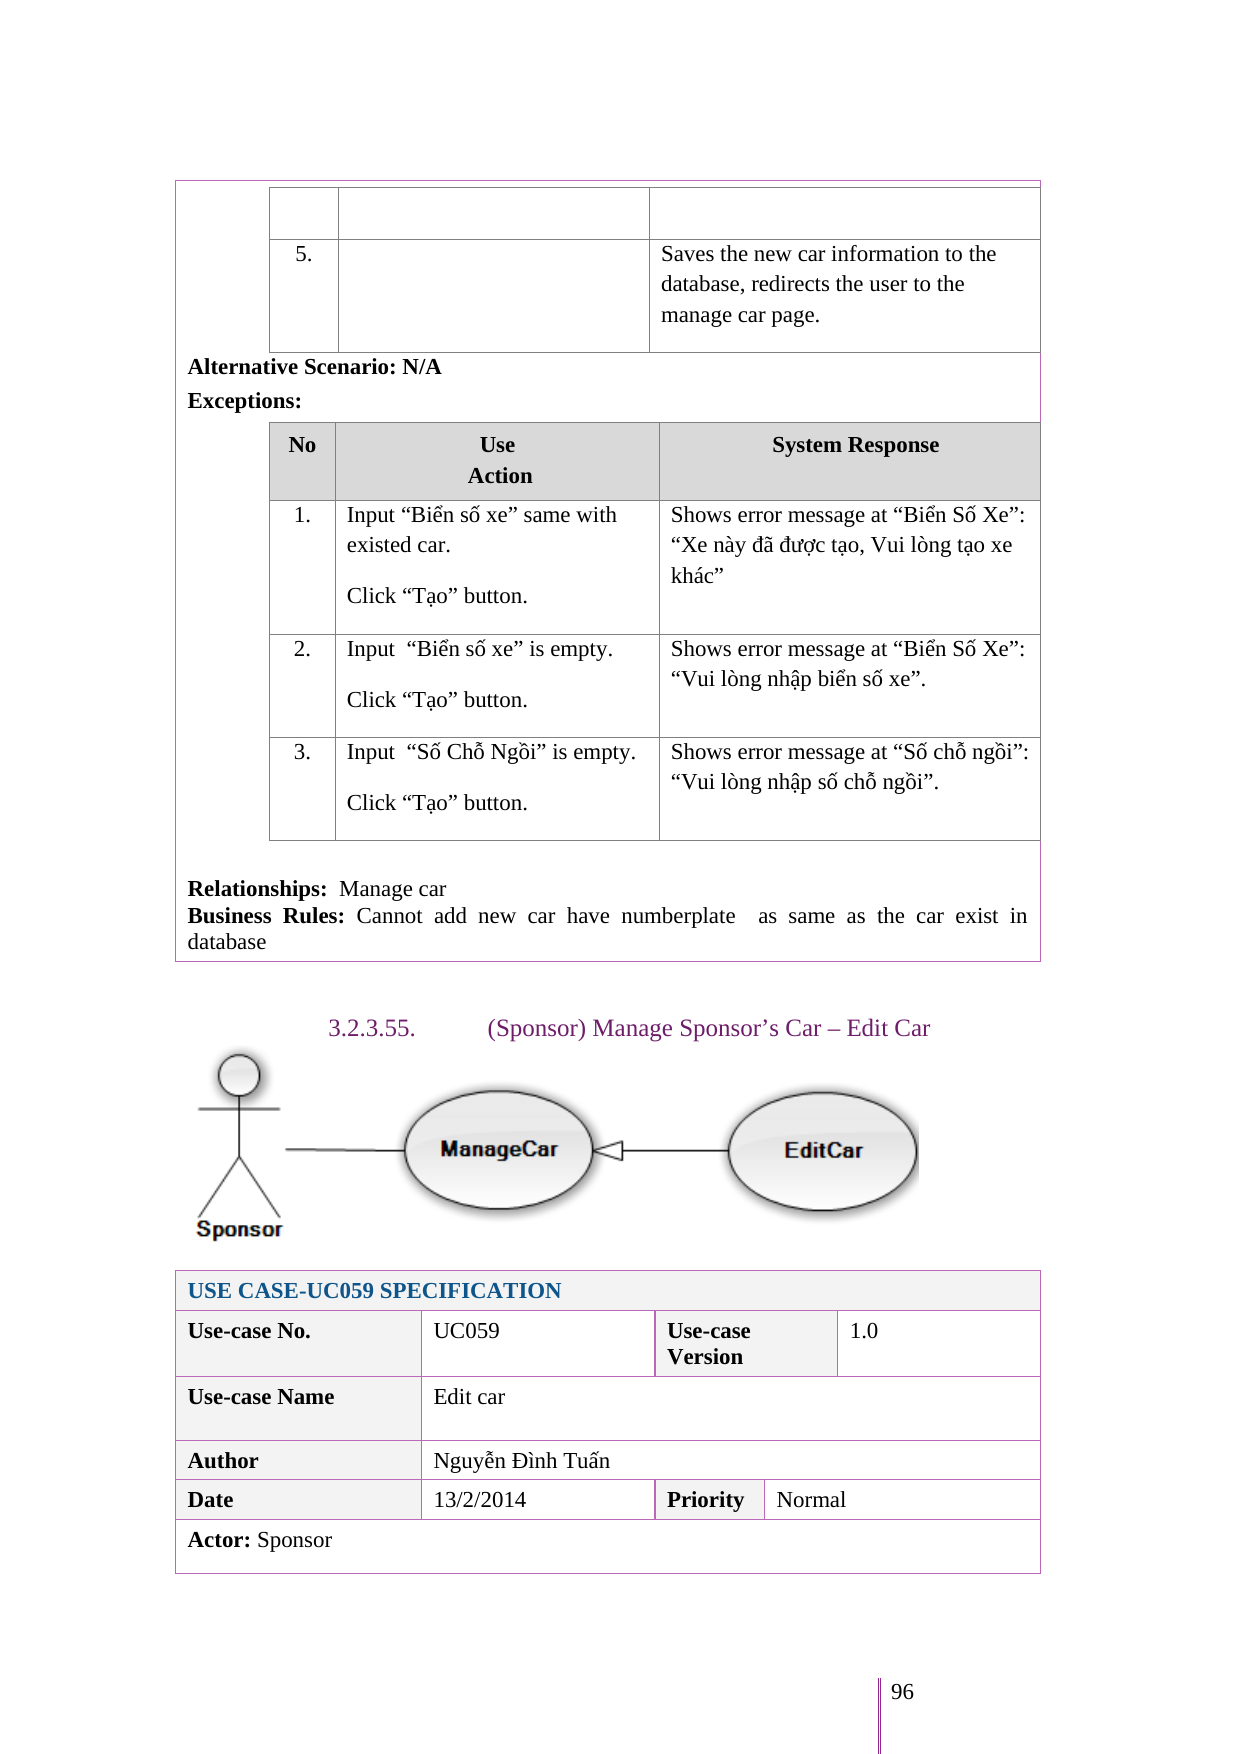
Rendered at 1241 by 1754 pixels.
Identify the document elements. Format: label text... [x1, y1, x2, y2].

table_cell Normal [765, 1480, 1040, 1519]
table_cell Author [176, 1441, 421, 1479]
table_cell Edit car [422, 1377, 1040, 1440]
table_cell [176, 1520, 1040, 1573]
table_cell Use-case Name [176, 1377, 421, 1440]
table_cell 1.0 [838, 1311, 1040, 1376]
table_header USE CASE-UC059 SPECIFICATION [176, 1271, 1040, 1310]
table_cell Date [176, 1480, 421, 1519]
table_cell Nguyễn Đình Tuấn [422, 1441, 1040, 1479]
table_cell Use-case Version [656, 1311, 837, 1376]
subtitle (Sponsor) Manage Sponsor’s Car – Edit Car [328, 1013, 1053, 1041]
table_cell Priority [656, 1480, 764, 1519]
table_cell 13/2/2014 [422, 1480, 654, 1519]
table_cell UC059 [422, 1311, 654, 1376]
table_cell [176, 181, 1040, 961]
table_cell Use-case No. [176, 1311, 421, 1376]
picture [187, 1045, 919, 1246]
